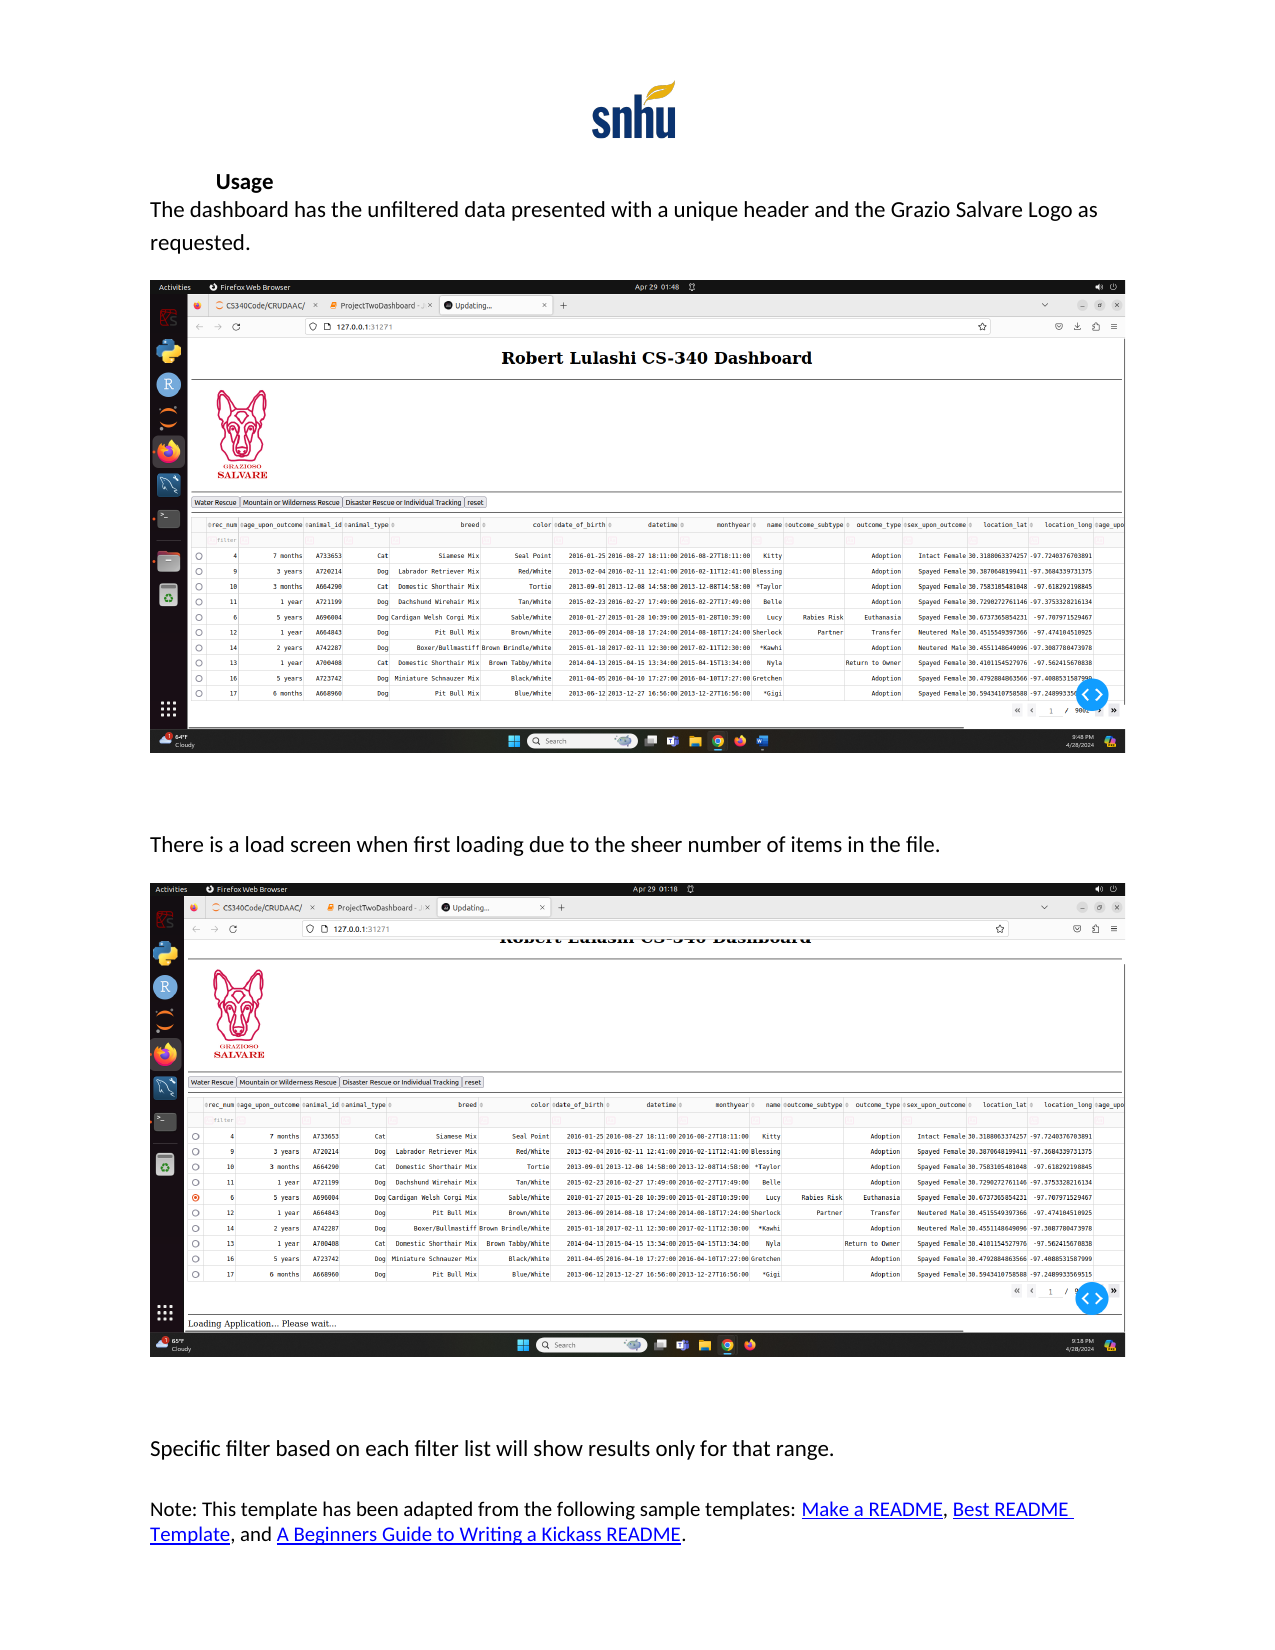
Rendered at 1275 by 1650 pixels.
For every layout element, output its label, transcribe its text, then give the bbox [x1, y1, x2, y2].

text The dashboard has the unfiltered data presented with a unique header and the Grazio Salvare Logo as requested. [150, 195, 1125, 256]
picture [573, 75, 702, 147]
picture [150, 883, 1125, 1357]
text There is a load screen when first loading due to the sheer number of items in the file. [150, 831, 1125, 859]
subtitle Usage [150, 167, 1125, 195]
text Specific filter based on each filter list will show results only for that range. [150, 1434, 1125, 1462]
picture [150, 280, 1125, 753]
